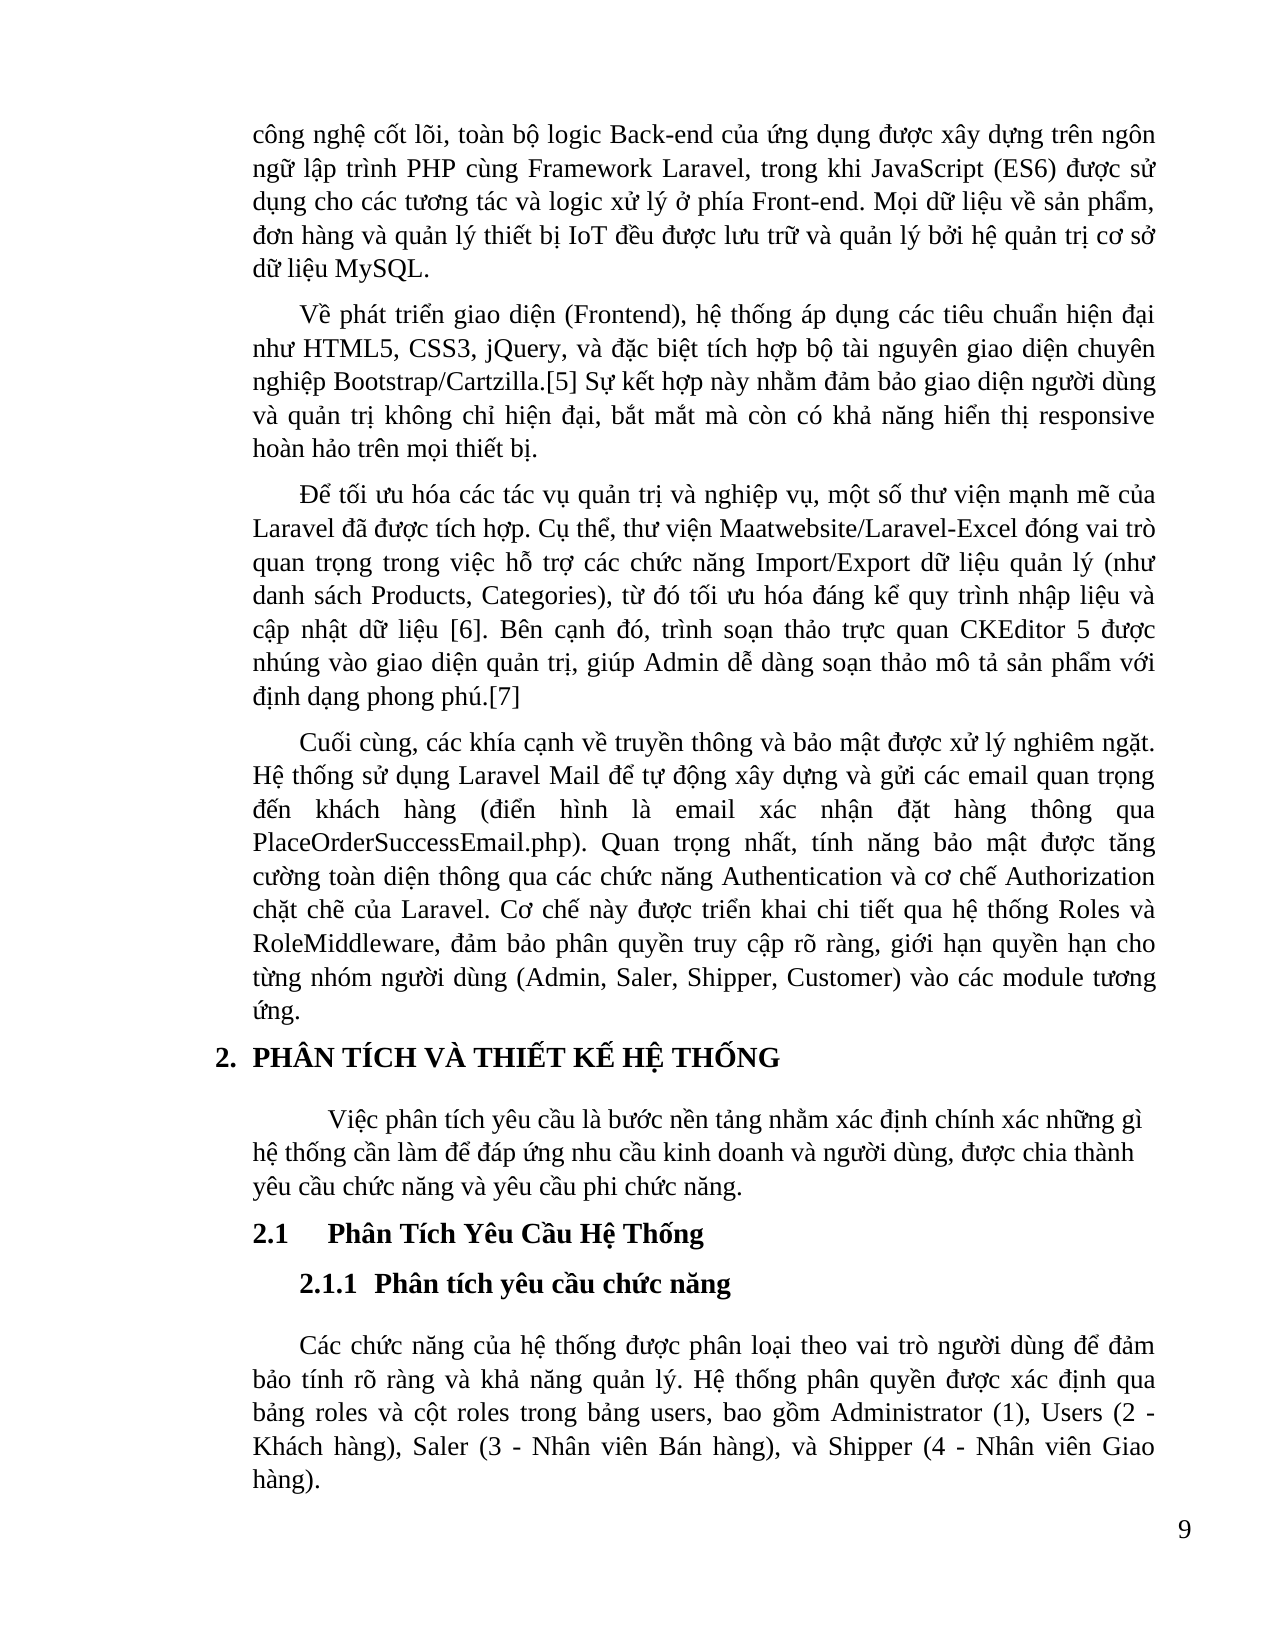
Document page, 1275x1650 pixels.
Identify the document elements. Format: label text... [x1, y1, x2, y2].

text Để tối ưu hóa các tác vụ quản trị và nghiệp vụ, một số thư viện mạnh mẽ của Laravel đã được tích hợp. Cụ thể, thư viện Maatwebsite/Laravel-Excel đóng vai trò quan trọng trong việc hỗ trợ các chức năng Import/Export dữ liệu quản lý (như danh sách Products, Categories), từ đó tối ưu hóa đáng kể quy trình nhập liệu và cập nhật dữ liệu [6]. Bên cạnh đó, trình soạn thảo trực quan CKEditor 5 được nhúng vào giao diện quản trị, giúp Admin dễ dàng soạn thảo mô tả sản phẩm với định dạng phong phú.[7] [252, 478, 1157, 711]
text Về phát triển giao diện (Frontend), hệ thống áp dụng các tiêu chuẩn hiện đại như HTML5, CSS3, jQuery, và đặc biệt tích hợp bộ tài nguyên giao diện chuyên nghiệp Bootstrap/Cartzilla.[5] Sự kết hợp này nhằm đảm bảo giao diện người dùng và quản trị không chỉ hiện đại, bắt mắt mà còn có khả năng hiển thị responsive hoàn hảo trên mọi thiết bị. [252, 298, 1157, 464]
list Phân Tích Yêu Cầu Hệ Thống [252, 1216, 1157, 1250]
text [252, 118, 1157, 283]
text Các chức năng của hệ thống được phân loại theo vai trò người dùng để đảm bảo tính rõ ràng và khả năng quản lý. Hệ thống phân quyền được xác định qua bảng roles và cột roles trong bảng users, bao gồm Administrator (1), Users (2 - Khách hàng), Saler (3 - Nhân viên Bán hàng), và Shipper (4 - Nhân viên Giao hàng). [252, 1329, 1157, 1494]
list PHÂN TÍCH VÀ THIẾT KẾ HỆ THỐNG [215, 1040, 1157, 1074]
list Phân tích yêu cầu chức năng [299, 1266, 1157, 1300]
text Cuối cùng, các khía cạnh về truyền thông và bảo mật được xử lý nghiêm ngặt. Hệ thống sử dụng Laravel Mail để tự động xây dựng và gửi các email quan trọng đến khách hàng (điển hình là email xác nhận đặt hàng thông qua PlaceOrderSuccessEmail.php). Quan trọng nhất, tính năng bảo mật được tăng cường toàn diện thông qua các chức năng Authentication và cơ chế Authorization chặt chẽ của Laravel. Cơ chế này được triển khai chi tiết qua hệ thống Roles và RoleMiddleware, đảm bảo phân quyền truy cập rõ ràng, giới hạn quyền hạn cho từng nhóm người dùng (Admin, Saler, Shipper, Customer) vào các module tương ứng. [252, 726, 1157, 1025]
text Việc phân tích yêu cầu là bước nền tảng nhằm xác định chính xác những gì hệ thống cần làm để đáp ứng nhu cầu kinh doanh và người dùng, được chia thành yêu cầu chức năng và yêu cầu phi chức năng. [252, 1103, 1157, 1201]
